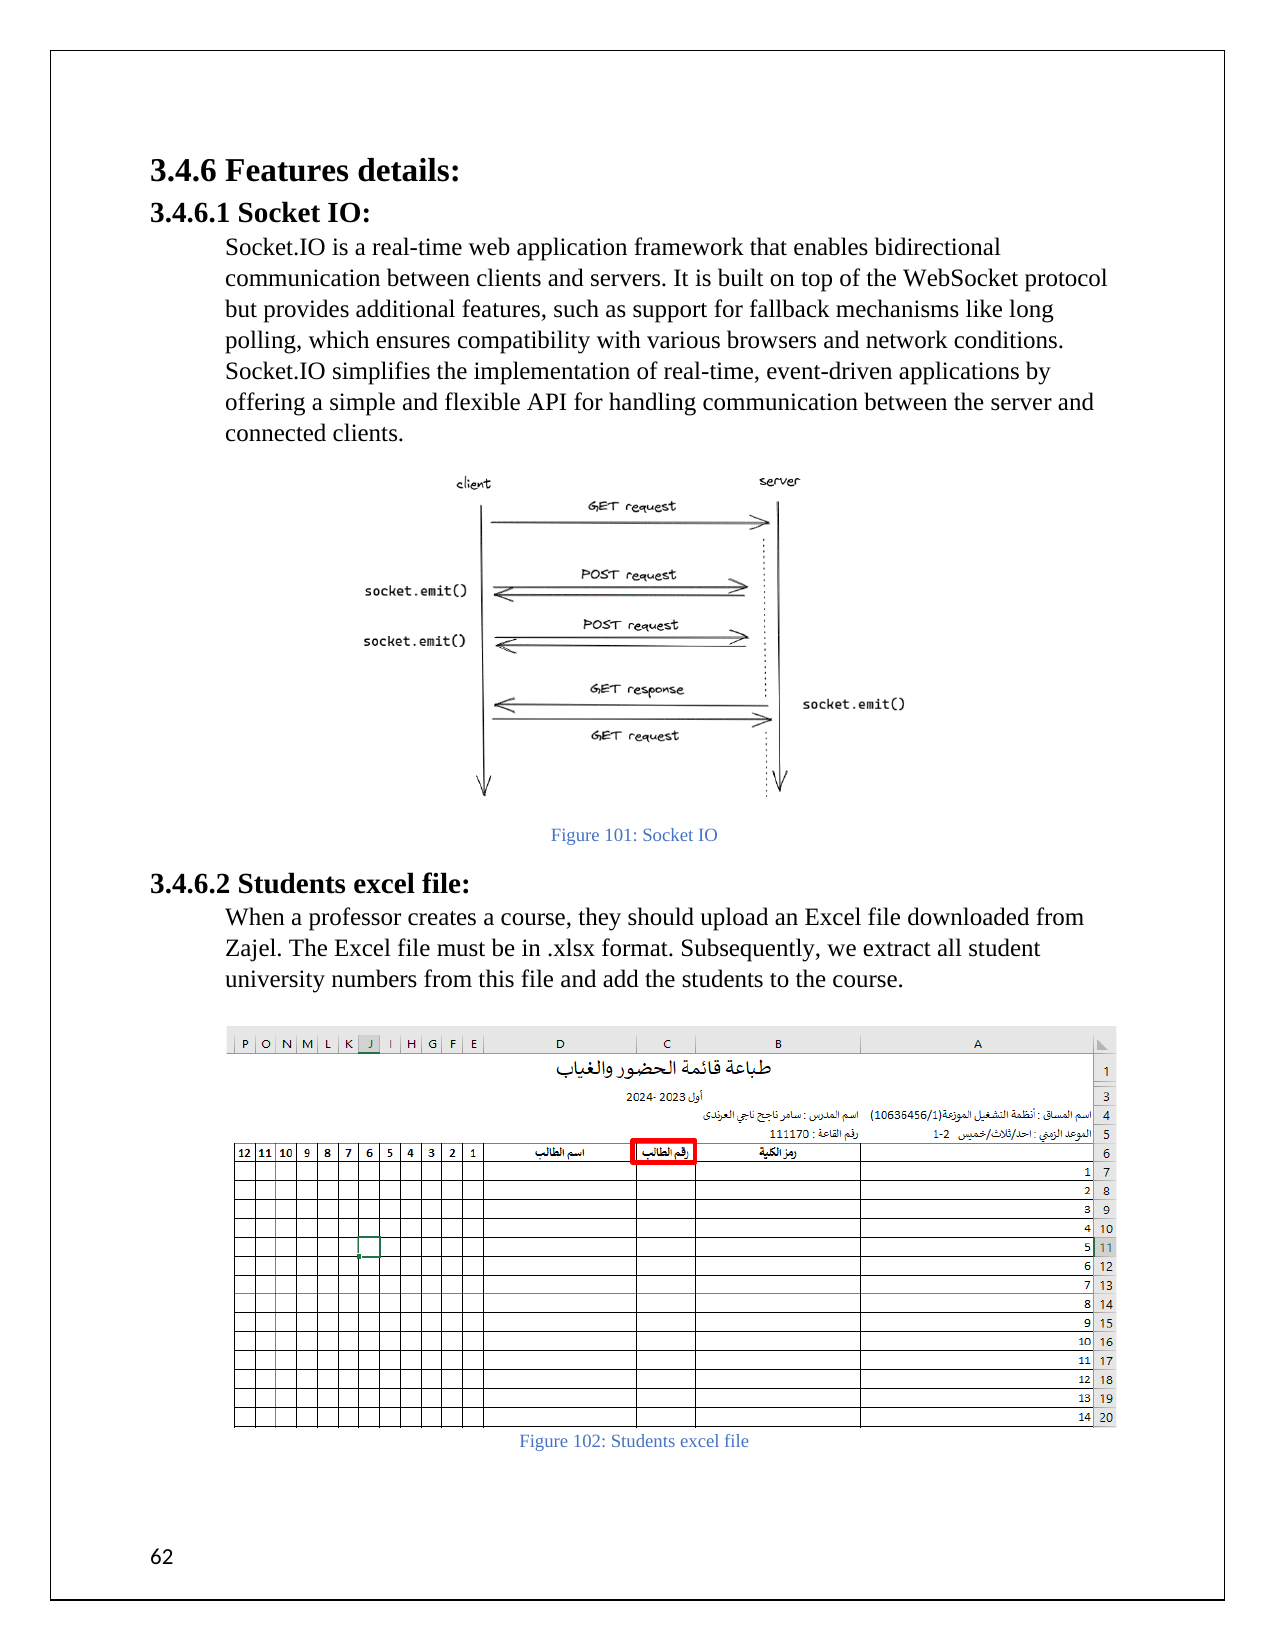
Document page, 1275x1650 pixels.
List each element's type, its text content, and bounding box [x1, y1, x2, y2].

subtitle 3.4.6 Features details: [150, 150, 1118, 188]
text When a professor creates a course, they should upload an Excel file downloaded from Zajel. The Excel file must be in .xlsx format. Subsequently, we extract all student university numbers from this file and add the students to the course. [225, 902, 1118, 993]
subtitle 3.4.6.1 Socket IO: [150, 196, 1118, 229]
picture [226, 1026, 1117, 1428]
text Socket.IO is a real-time web application framework that enables bidirectional communication between clients and servers. It is built on top of the WebSocket protocol but provides additional features, such as support for fallback mechanisms like long polling, which ensures compatibility with various browsers and network conditions. Socket.IO simplifies the implementation of real-time, event-driven applications by offering a simple and flexible API for handling communication between the server and connected clients. [225, 232, 1118, 447]
picture [356, 465, 912, 805]
text Figure 101: Socket IO [150, 823, 1118, 845]
text Figure 102: Students excel file [150, 1429, 1118, 1451]
subtitle 3.4.6.2 Students excel file: [150, 866, 1118, 899]
